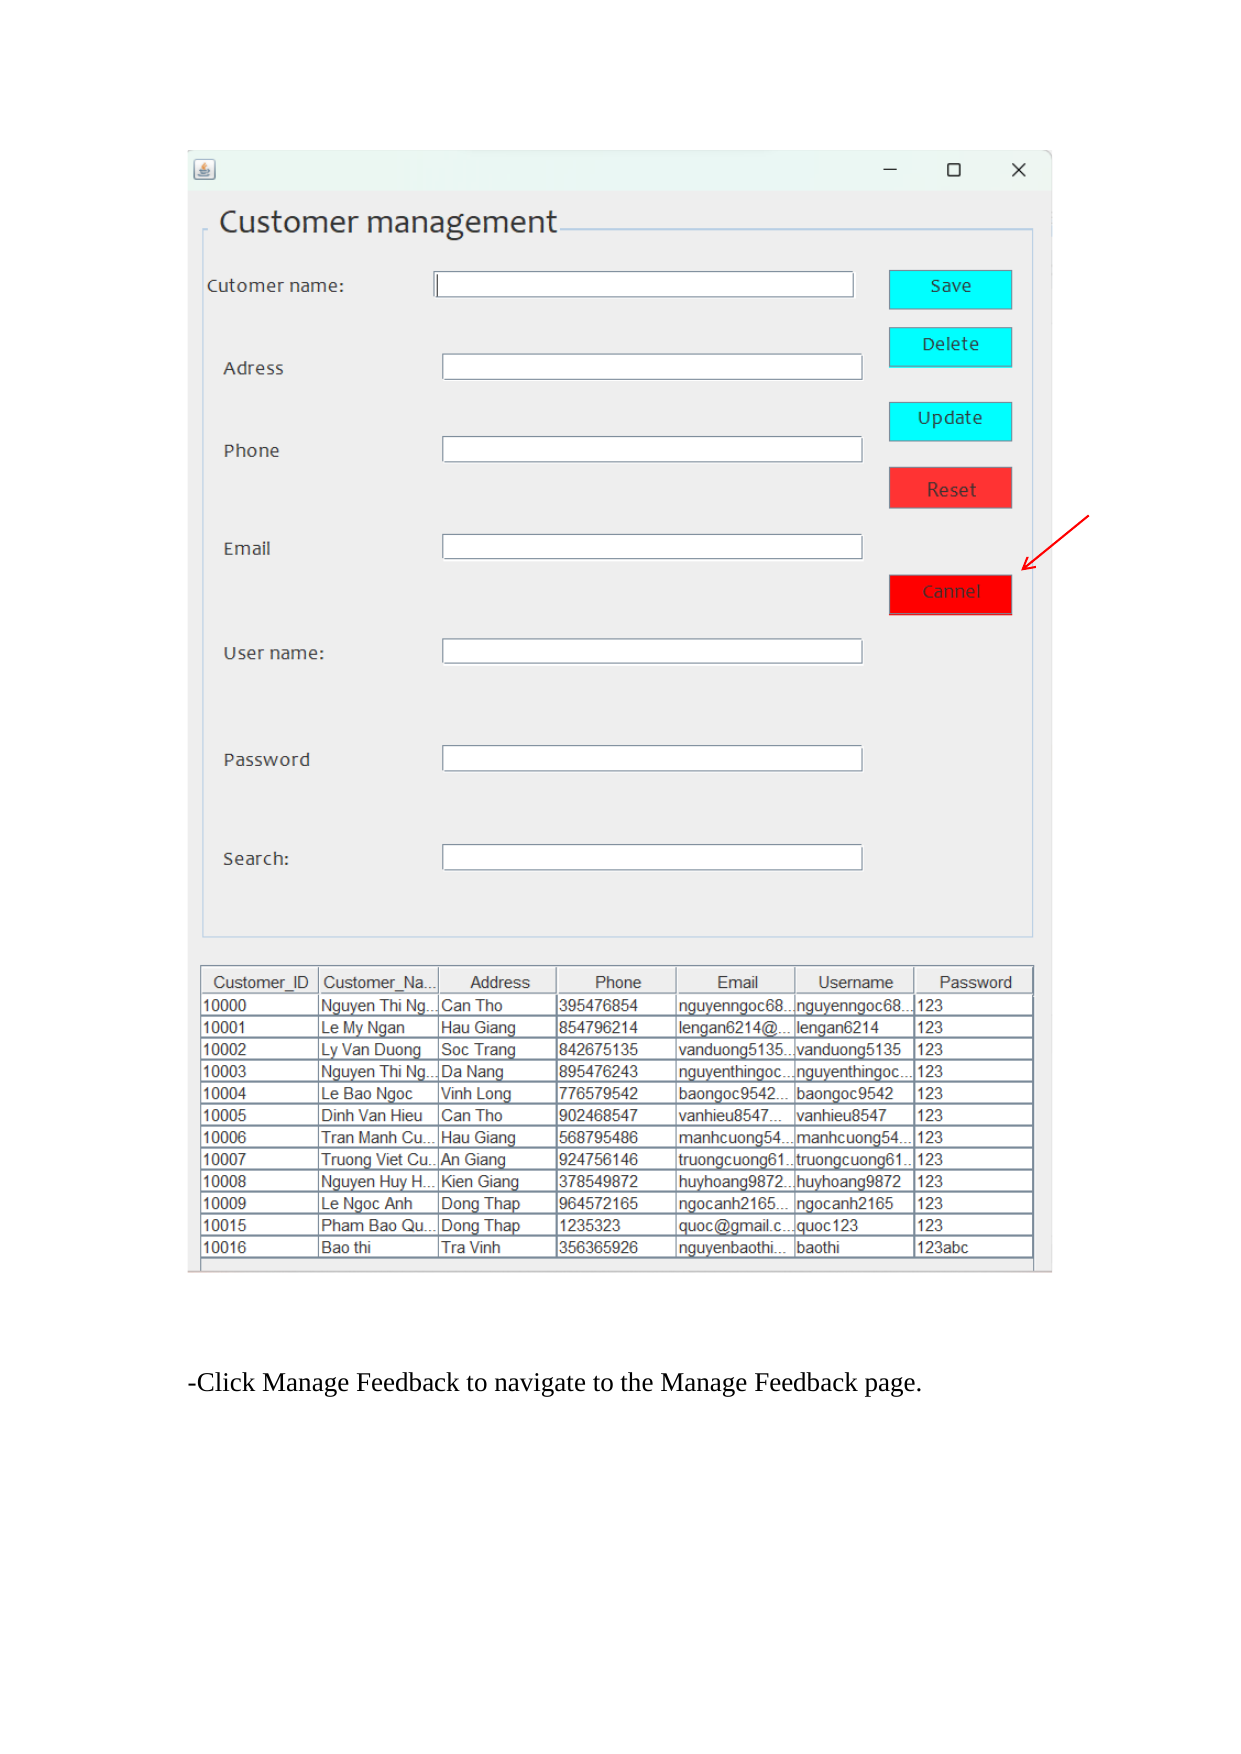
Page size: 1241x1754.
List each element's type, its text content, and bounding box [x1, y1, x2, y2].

text -Click Manage Feedback to navigate to the Manage Feedback page. [187, 1366, 1053, 1397]
picture [187, 150, 1053, 1273]
